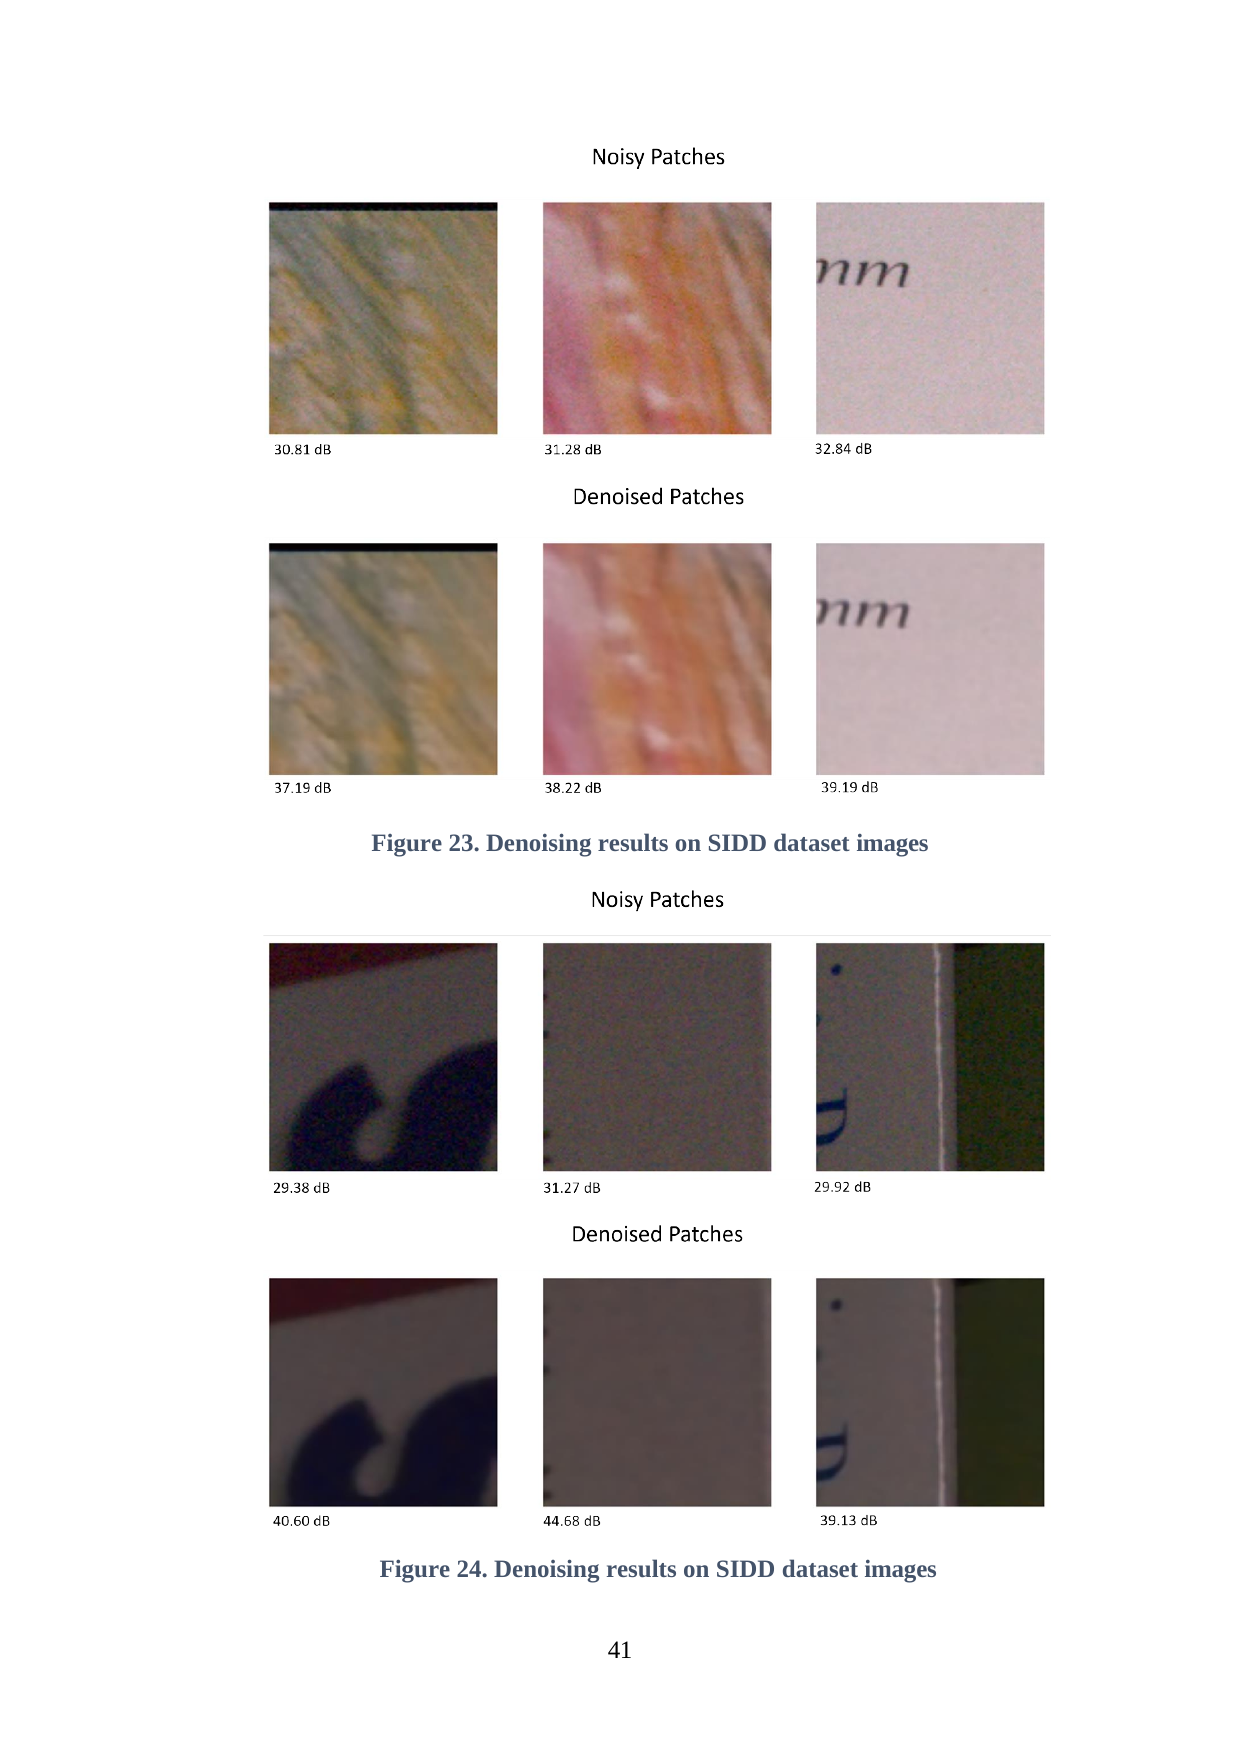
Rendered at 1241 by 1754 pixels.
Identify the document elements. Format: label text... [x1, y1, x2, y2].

text Figure 23. Denoising results on SIDD dataset images [221, 828, 1078, 857]
picture [264, 147, 1050, 793]
text Figure 24. Denoising results on SIDD dataset images [224, 1554, 1092, 1583]
picture [263, 890, 1051, 1526]
